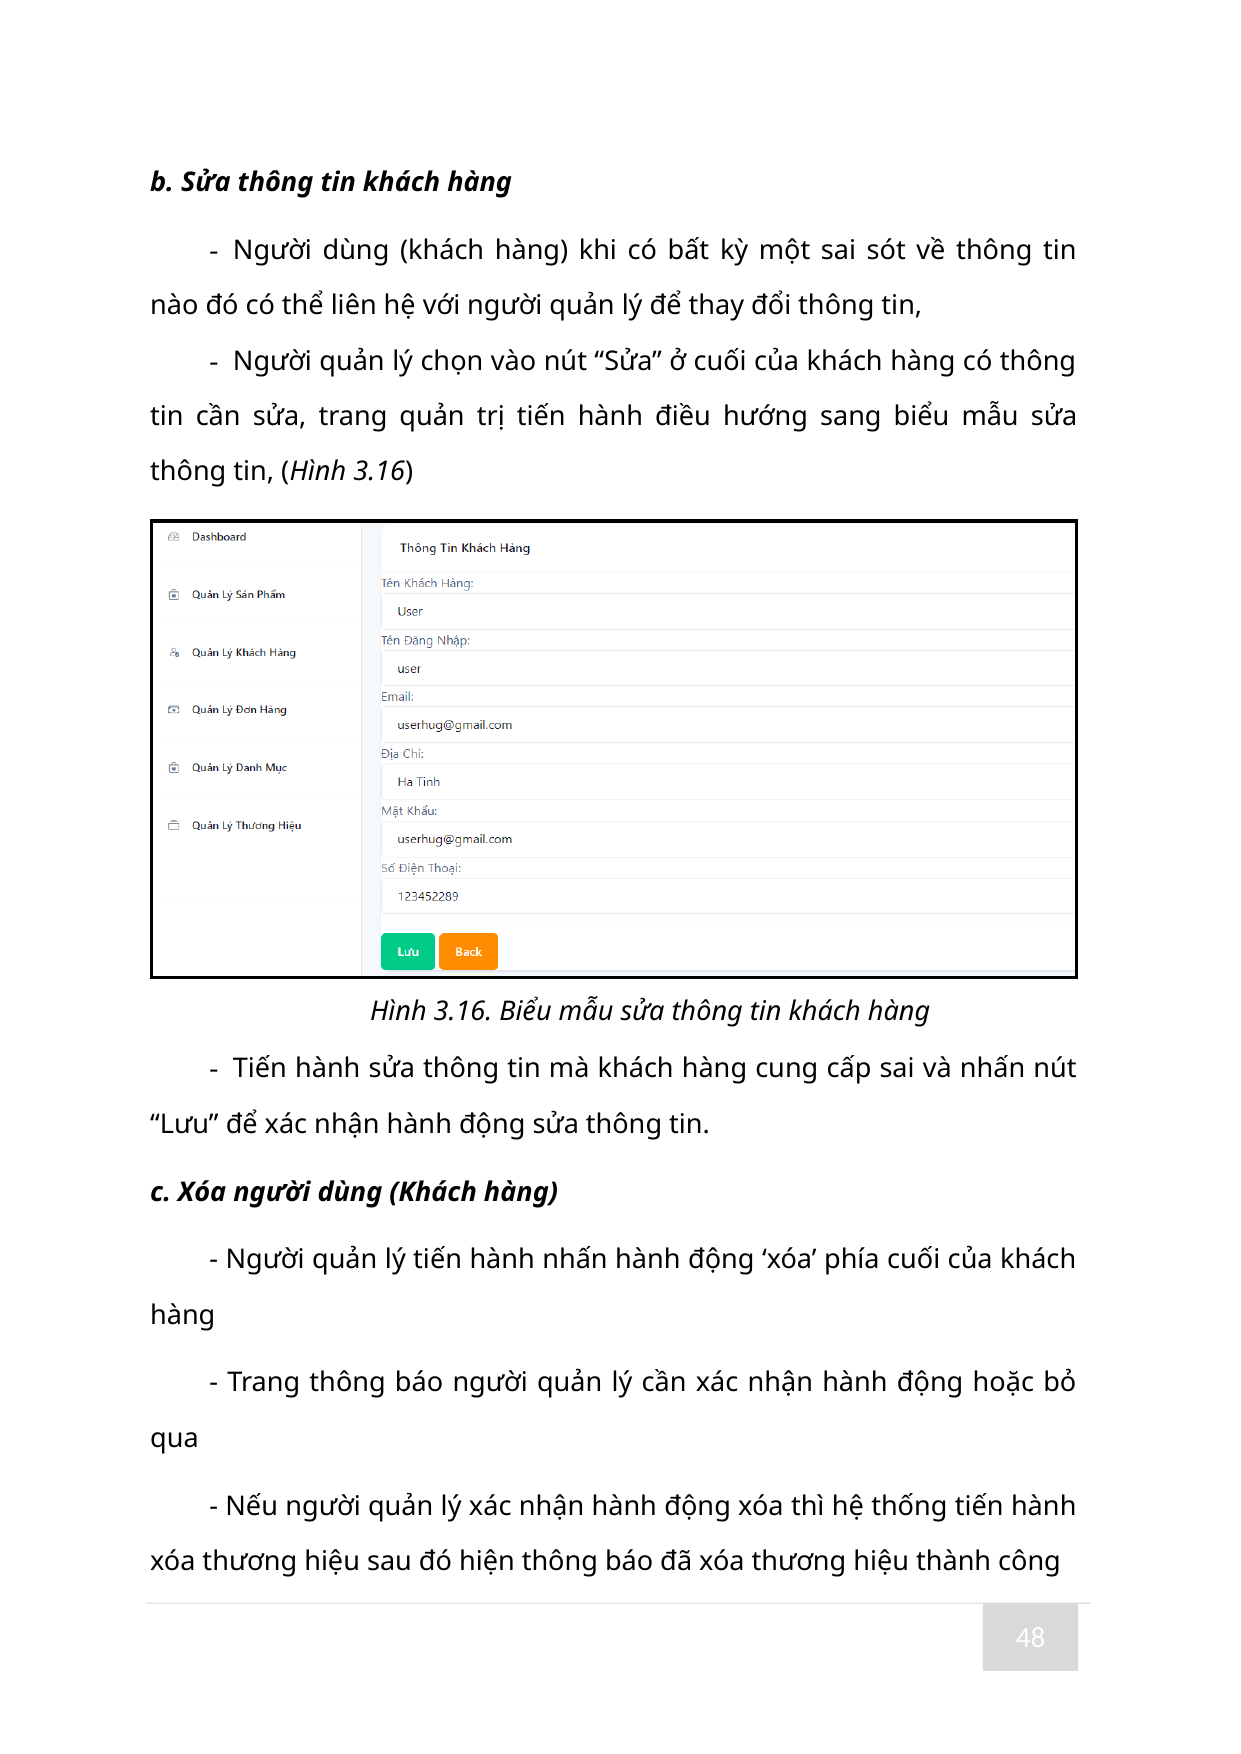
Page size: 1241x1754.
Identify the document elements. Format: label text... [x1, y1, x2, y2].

list Người quản lý chọn vào nút “Sửa” ở cuối của khách hàng có thông tin cần sửa, trang quản trị tiến hành điều hướng sang biểu mẫu sửa thông tin, (Hình 3.16) [150, 341, 1078, 488]
text - Người quản lý tiến hành nhấn hành động ‘xóa’ phía cuối của khách hàng [150, 1240, 1078, 1332]
text - Nếu người quản lý xác nhận hành động xóa thì hệ thống tiến hành xóa thương hiệu sau đó hiện thông báo đã xóa thương hiệu thành công [150, 1486, 1078, 1578]
list Tiến hành sửa thông tin mà khách hàng cung cấp sai và nhấn nút “Lưu” để xác nhận hành động sửa thông tin. [150, 1049, 1078, 1141]
text c. Xóa người dùng (Khách hàng) [150, 1172, 1078, 1209]
picture [153, 523, 1075, 976]
text - Trang thông báo người quản lý cần xác nhận hành động hoặc bỏ qua [150, 1363, 1078, 1455]
list Người dùng (khách hàng) khi có bất kỳ một sai sót về thông tin nào đó có thể liên hệ với người quản lý để thay đổi thông tin, [150, 230, 1078, 322]
text Hình 3.16. Biểu mẫu sửa thông tin khách hàng [225, 991, 1078, 1028]
text b. Sửa thông tin khách hàng [150, 162, 1078, 199]
